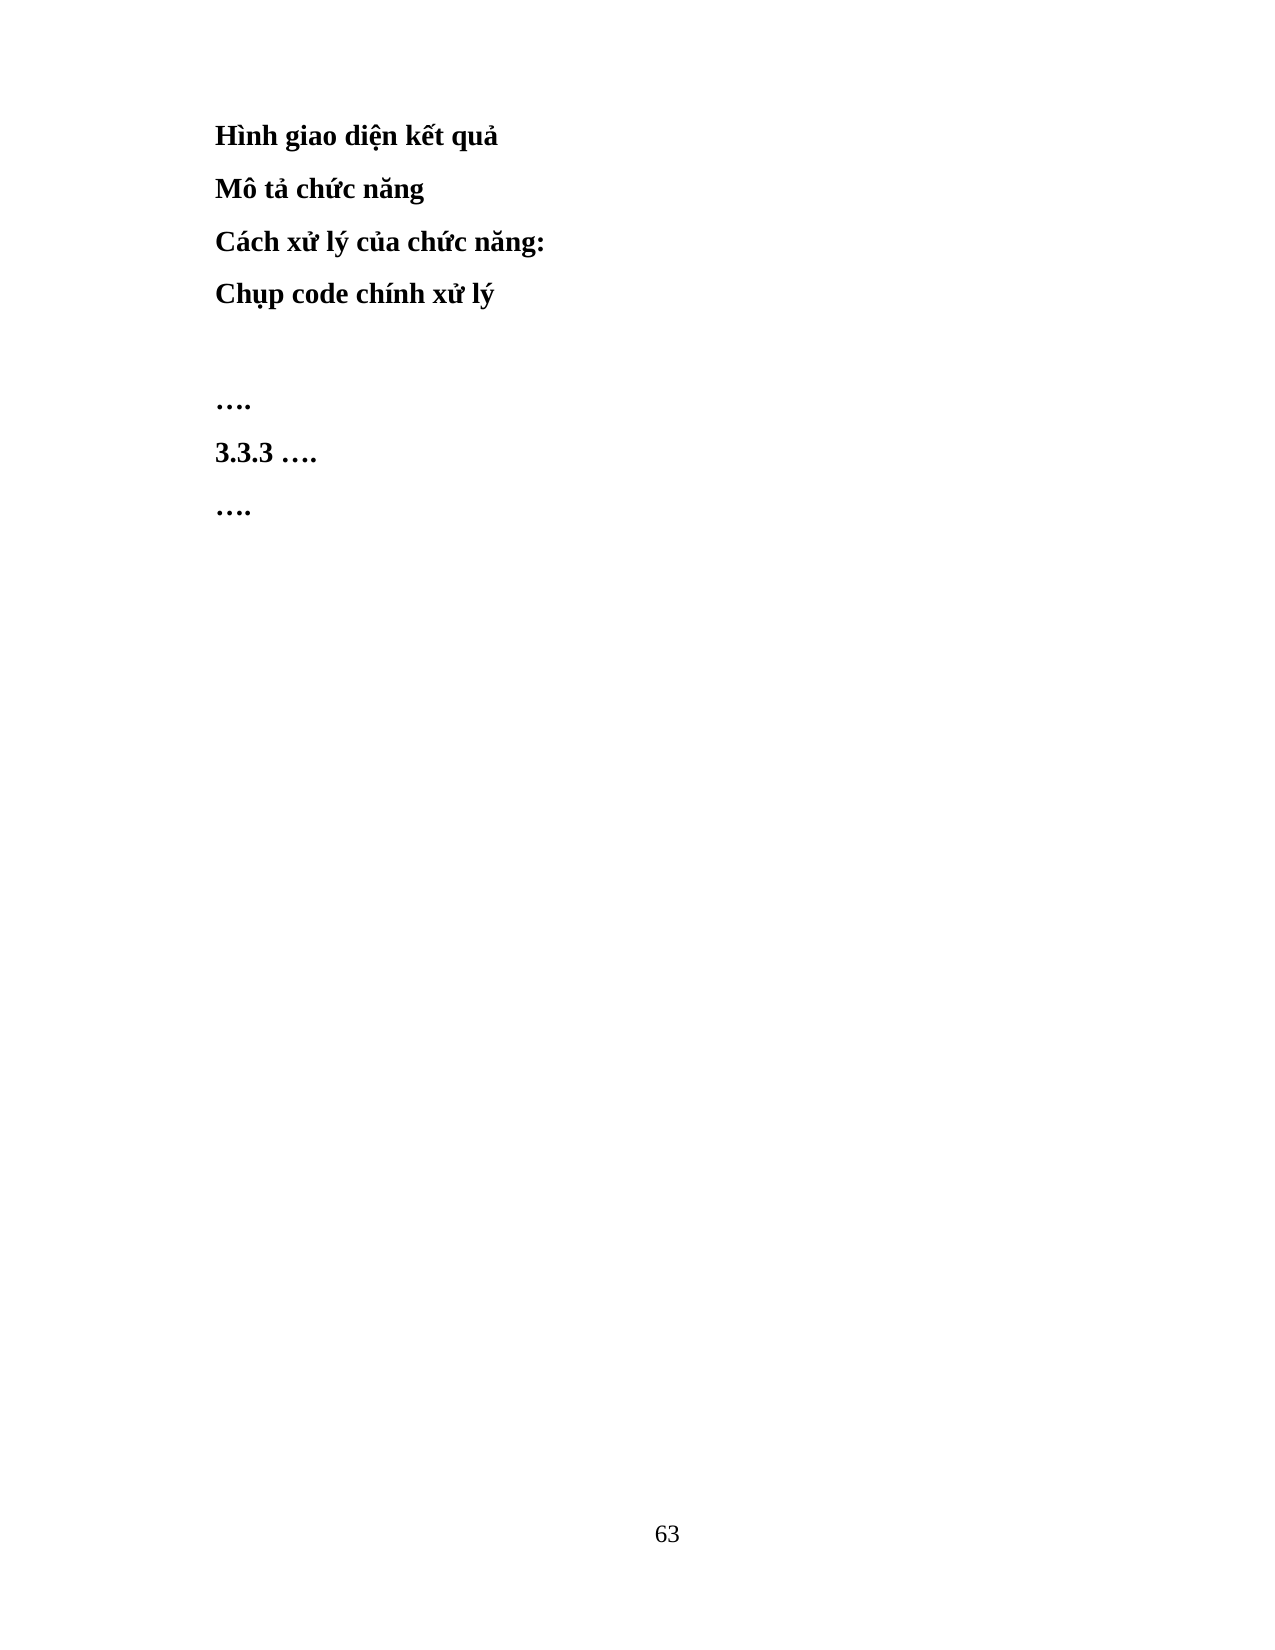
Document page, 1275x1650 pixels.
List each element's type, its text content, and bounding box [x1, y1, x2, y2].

text Hình giao diện kết quả [215, 118, 1157, 152]
text Mô tả chức năng [215, 171, 1157, 204]
text …. [215, 488, 1157, 521]
text 3.3.3 …. [215, 435, 1157, 468]
text Cách xử lý của chức năng: [215, 224, 1157, 257]
text Chụp code chính xử lý [215, 277, 1157, 310]
text …. [215, 382, 1157, 416]
